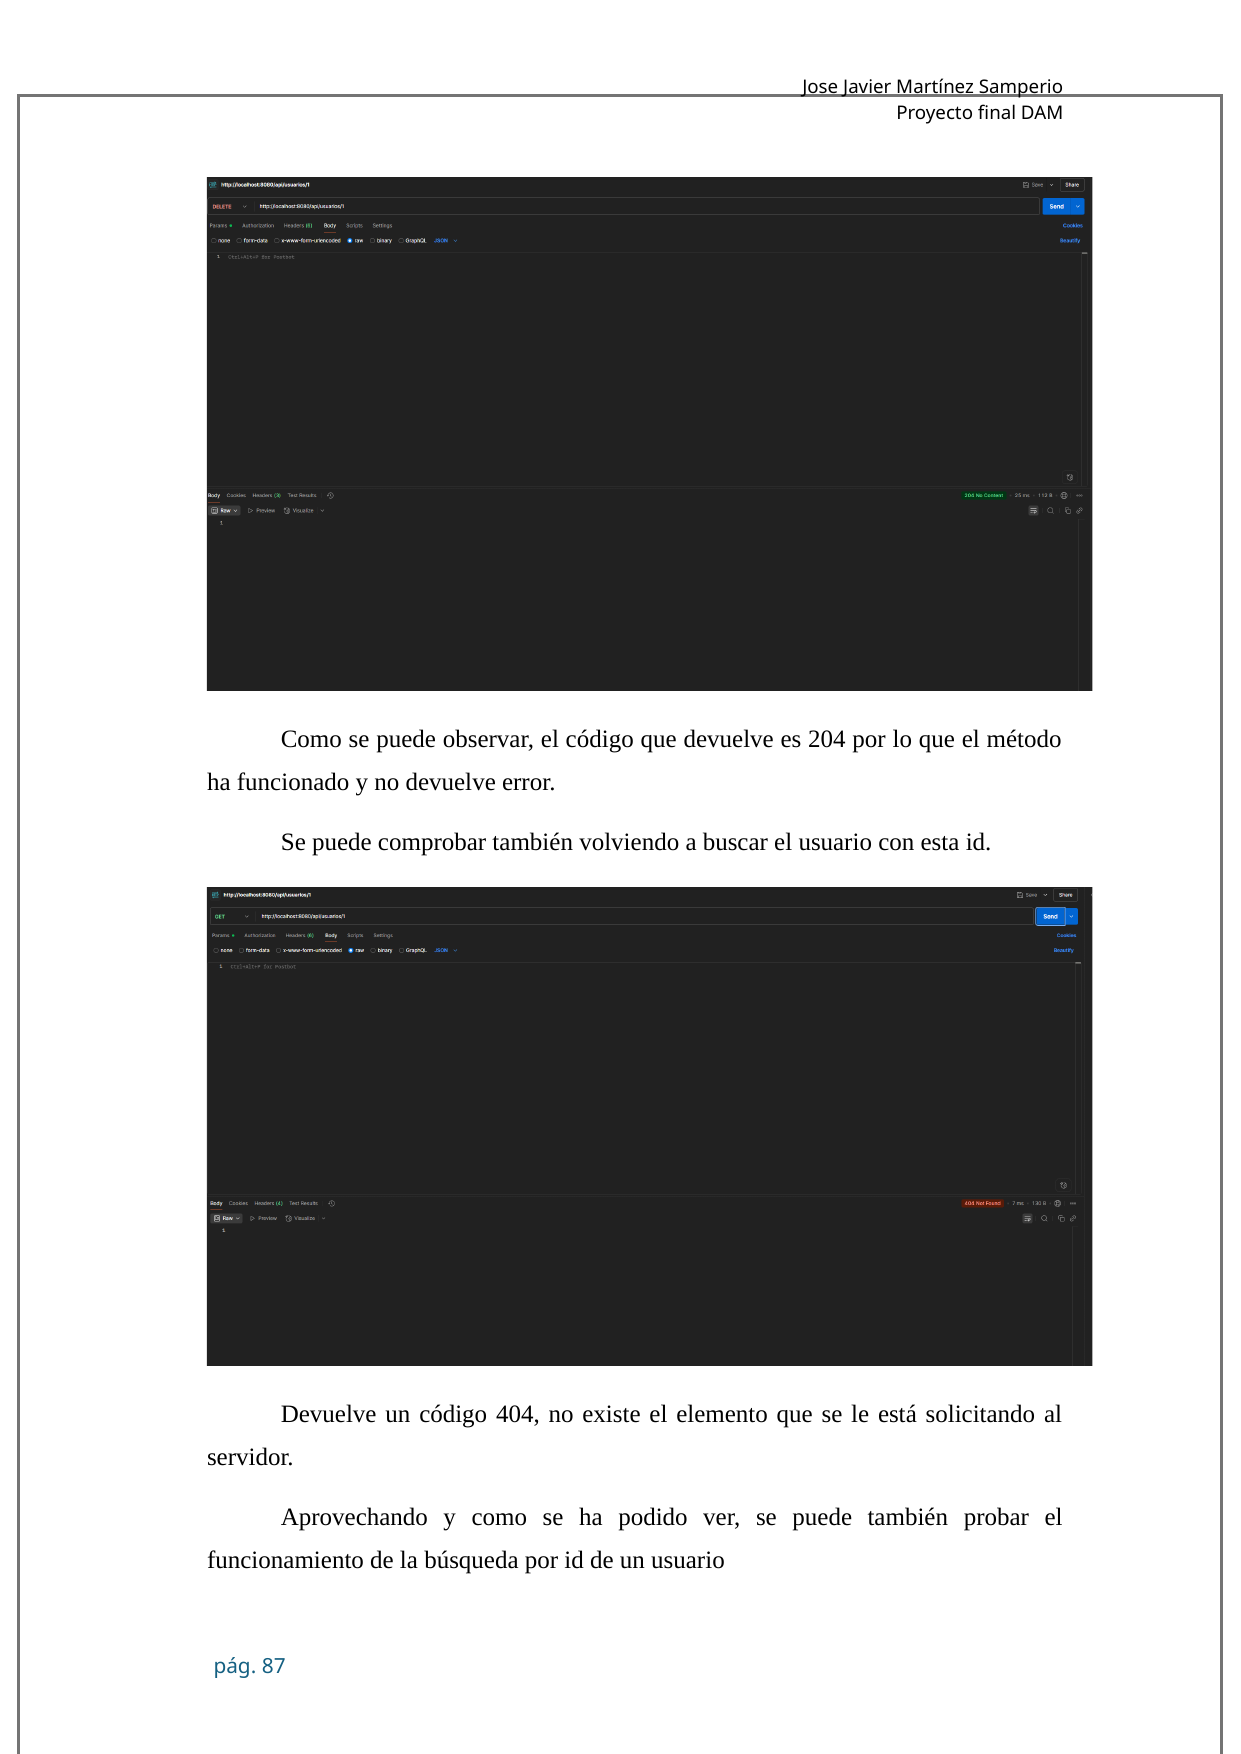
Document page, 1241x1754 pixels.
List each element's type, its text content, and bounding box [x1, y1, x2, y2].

text Se puede comprobar también volviendo a buscar el usuario con esta id. [207, 827, 1063, 856]
picture [206, 177, 1093, 691]
picture [206, 887, 1093, 1366]
text Aprovechando y como se ha podido ver, se puede también probar el funcionamiento de la búsqueda por id de un usuario [207, 1502, 1063, 1574]
text Devuelve un código 404, no existe el elemento que se le está solicitando al servidor. [207, 1399, 1063, 1471]
text Como se puede observar, el código que devuelve es 204 por lo que el método ha funcionado y no devuelve error. [207, 724, 1063, 796]
